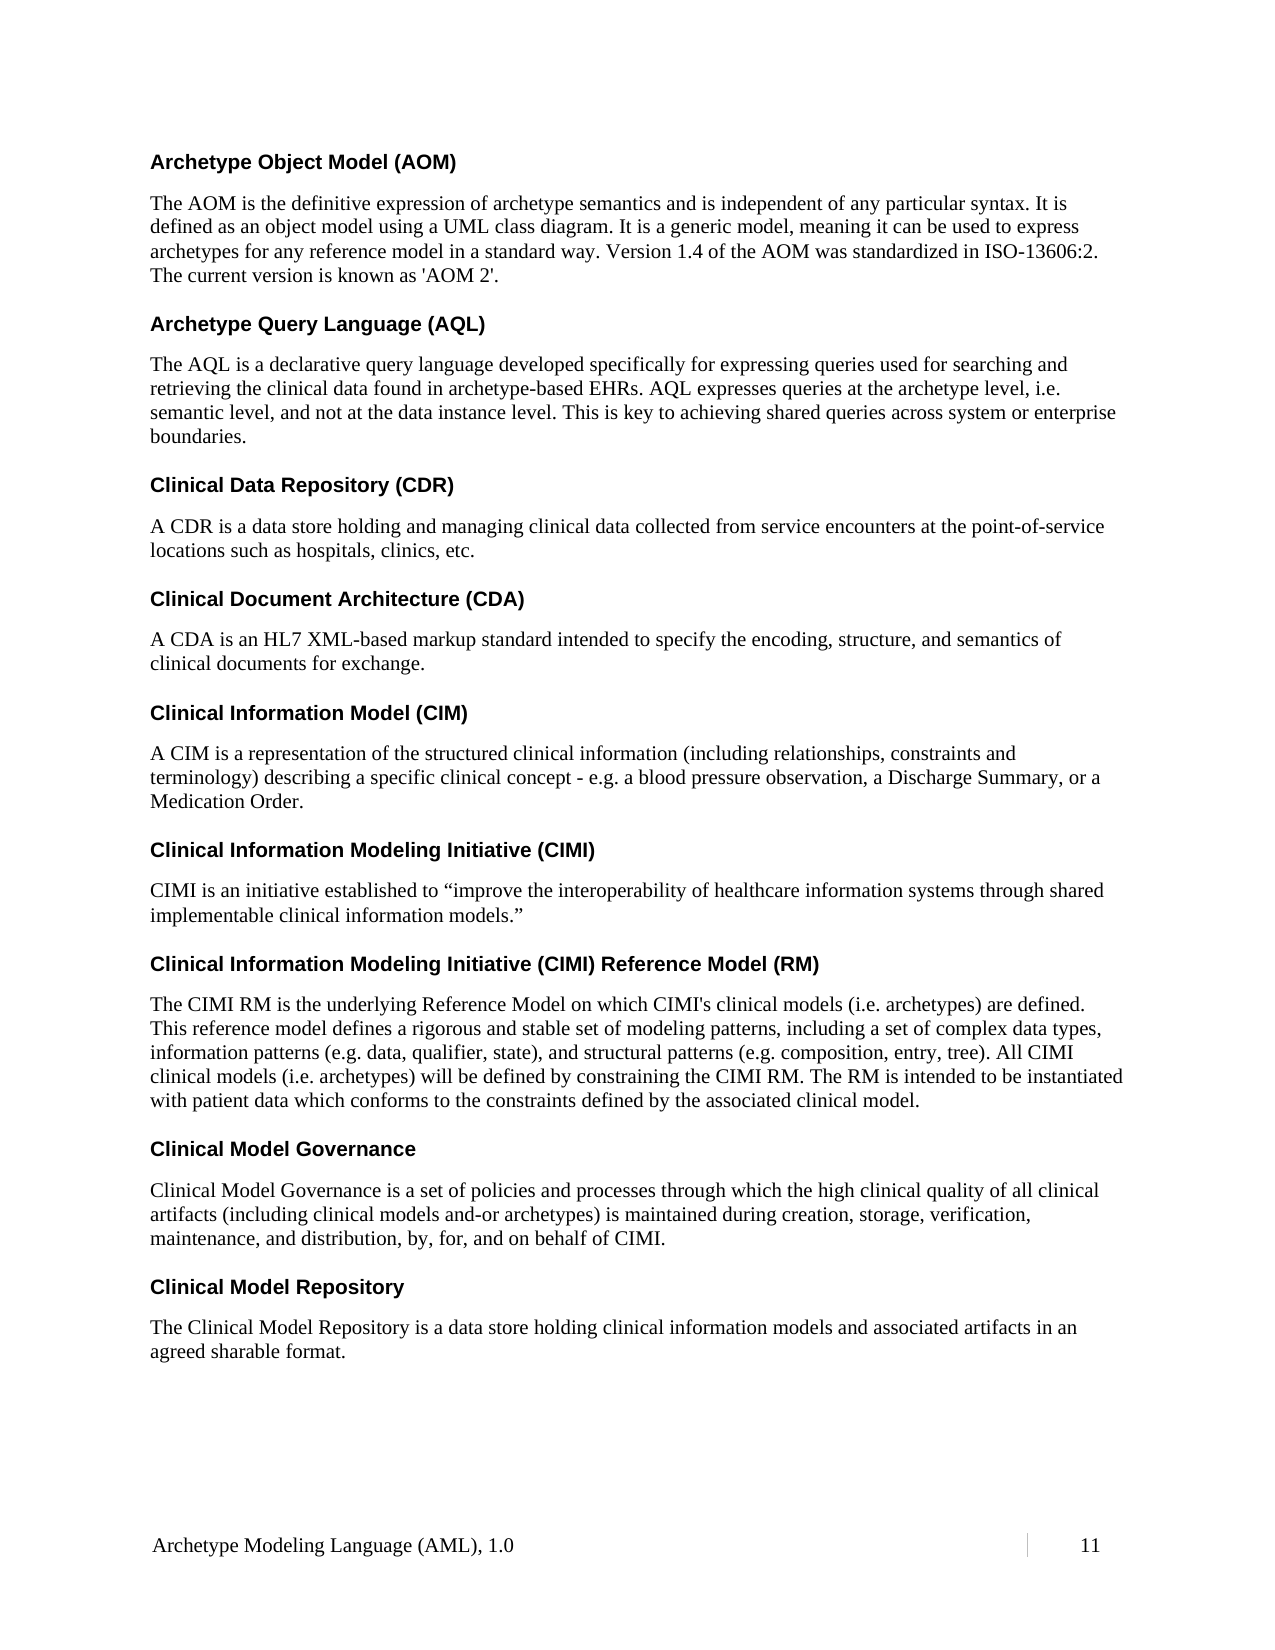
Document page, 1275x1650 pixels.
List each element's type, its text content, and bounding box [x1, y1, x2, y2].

text A CIM is a representation of the structured clinical information (including relationships, constraints and terminology) describing a specific clinical concept - e.g. a blood pressure observation, a Discharge Summary, or a Medication Order. [150, 741, 1125, 813]
text Clinical Model Governance [150, 1137, 1125, 1161]
text The CIMI RM is the underlying Reference Model on which CIMI's clinical models (i.e. archetypes) are defined. This reference model defines a rigorous and stable set of modeling patterns, including a set of complex data types, information patterns (e.g. data, qualifier, state), and structural patterns (e.g. composition, entry, tree). All CIMI clinical models (i.e. archetypes) will be defined by constraining the CIMI RM. The RM is intended to be instantiated with patient data which conforms to the constraints defined by the associated clinical model. [150, 992, 1125, 1112]
text A CDA is an HL7 XML-based markup standard intended to specify the encoding, structure, and semantics of clinical documents for exchange. [150, 627, 1125, 675]
text Clinical Document Architecture (CDA) [150, 587, 1125, 611]
text Clinical Model Repository [150, 1275, 1125, 1299]
text CIMI is an initiative established to “improve the interoperability of healthcare information systems through shared implementable clinical information models.” [150, 878, 1125, 927]
text Clinical Information Modeling Initiative (CIMI) Reference Model (RM) [150, 952, 1125, 976]
text The AOM is the definitive expression of archetype semantics and is independent of any particular syntax. It is defined as an object model using a UML class diagram. It is a generic model, meaning it can be used to express archetypes for any reference model in a standard way. Version 1.4 of the AOM was standardized in ISO-13606:2. The current version is known as 'AOM 2'. [150, 190, 1125, 287]
text Clinical Data Repository (CDR) [150, 473, 1125, 497]
text The Clinical Model Repository is a data store holding clinical information models and associated artifacts in an agreed sharable format. [150, 1315, 1125, 1363]
text Archetype Query Language (AQL) [150, 312, 1125, 336]
text The AQL is a declarative query language developed specifically for expressing queries used for searching and retrieving the clinical data found in archetype-based EHRs. AQL expresses queries at the archetype level, i.e. semantic level, and not at the data instance level. This is key to achieving shared queries across system or enterprise boundaries. [150, 352, 1125, 448]
text Clinical Information Model (CIM) [150, 700, 1125, 724]
text Clinical Information Modeling Initiative (CIMI) [150, 838, 1125, 862]
text A CDR is a data store holding and managing clinical data collected from service encounters at the point-of-service locations such as hospitals, clinics, etc. [150, 514, 1125, 562]
text Clinical Model Governance is a set of policies and processes through which the high clinical quality of all clinical artifacts (including clinical models and-or archetypes) is maintained during creation, storage, verification, maintenance, and distribution, by, for, and on behalf of CIMI. [150, 1178, 1125, 1250]
text Archetype Object Model (AOM) [150, 150, 1125, 174]
